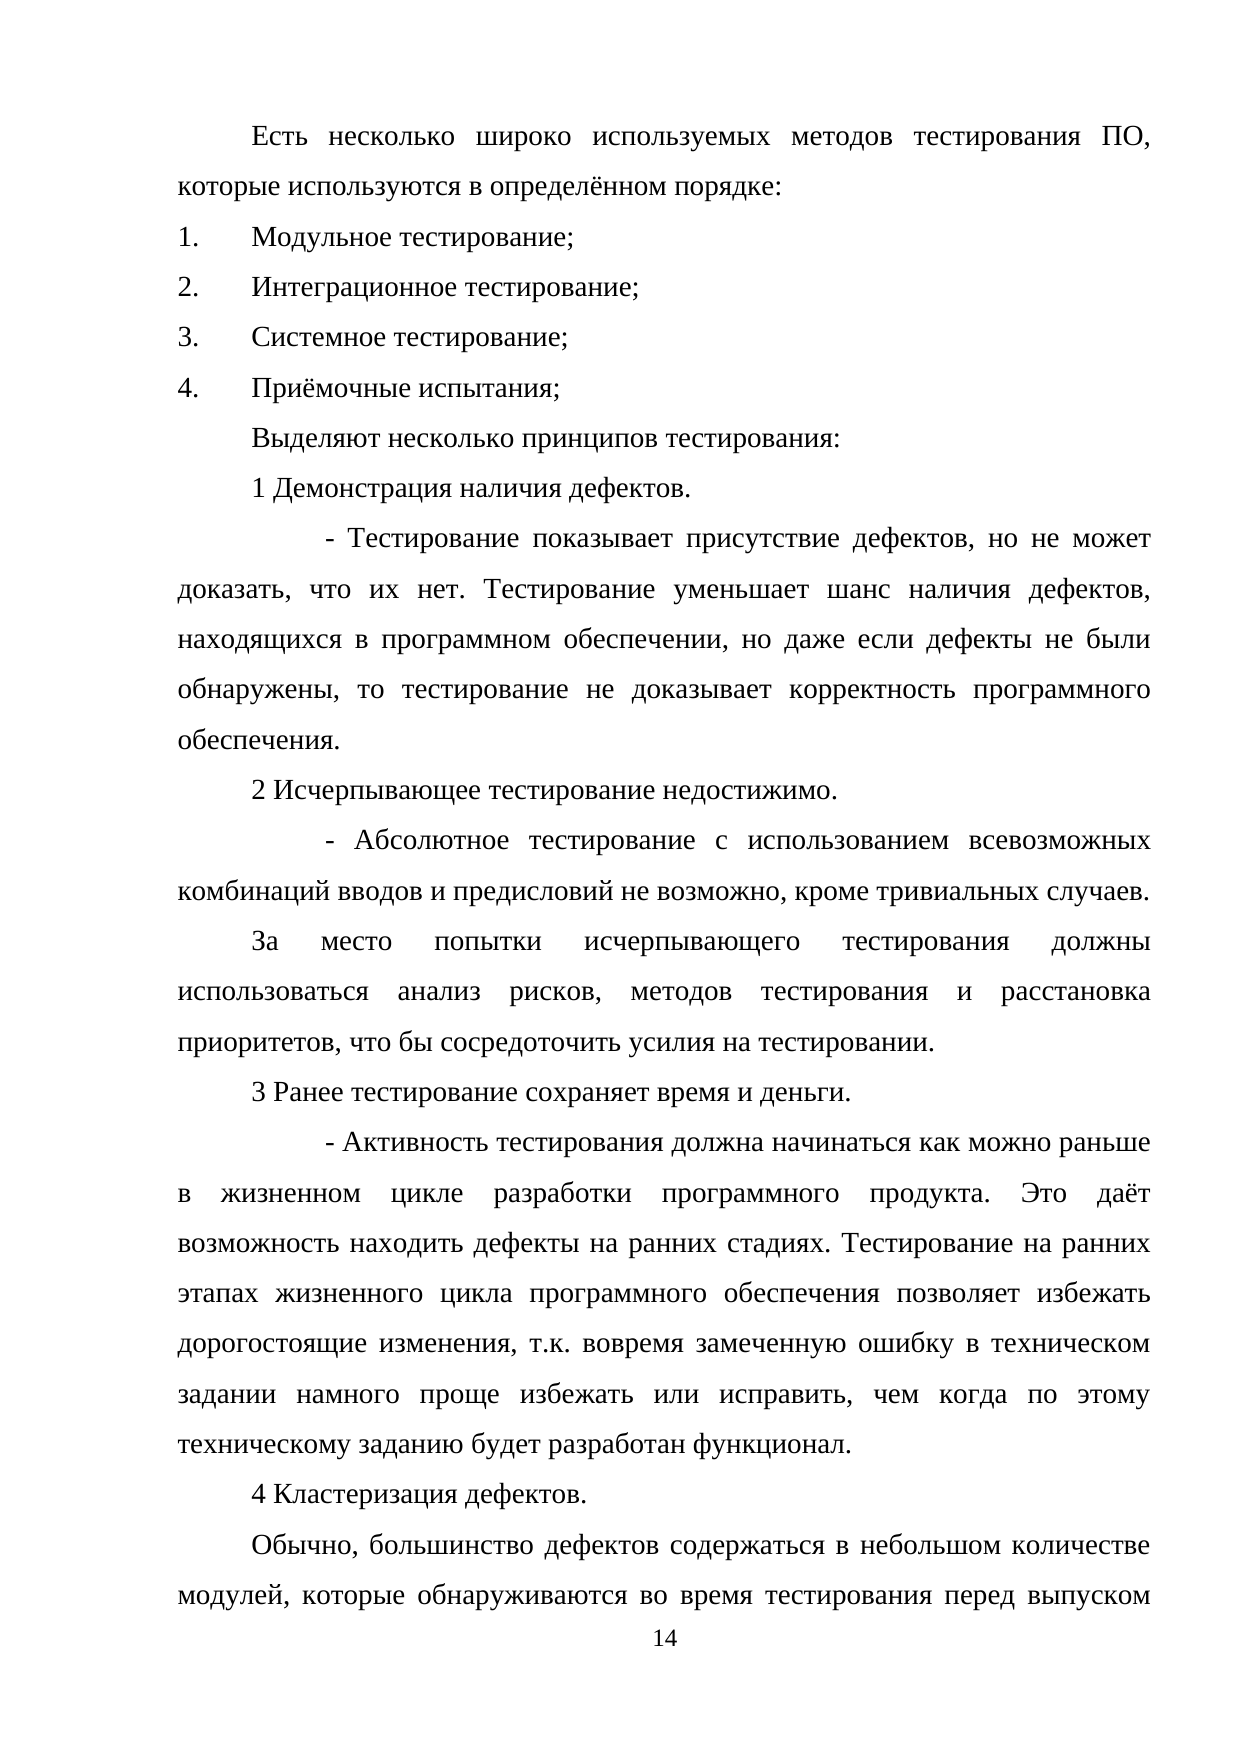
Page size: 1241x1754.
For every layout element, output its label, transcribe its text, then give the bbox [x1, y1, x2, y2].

list Системное тестирование; [177, 319, 1152, 353]
list Модульное тестирование; [177, 219, 1152, 252]
list Интеграционное тестирование; [177, 269, 1152, 303]
text Есть несколько широко используемых методов тестирования ПО, которые используются в определённом порядке: [177, 118, 1152, 202]
text - Тестирование показывает присутствие дефектов, но не может доказать, что их нет. Тестирование уменьшает шанс наличия дефектов, находящихся в программном обеспечении, но даже если дефекты не были обнаружены, то тестирование не доказывает корректность программного обеспечения. [177, 521, 1152, 755]
text 3 Ранее тестирование сохраняет время и деньги. [177, 1074, 1152, 1108]
text За место попытки исчерпывающего тестирования должны использоваться анализ рисков, методов тестирования и расстановка приоритетов, что бы сосредоточить усилия на тестировании. [177, 923, 1152, 1057]
text 2 Исчерпывающее тестирование недостижимо. [177, 772, 1152, 806]
text - Абсолютное тестирование с использованием всевозможных комбинаций вводов и предисловий не возможно, кроме тривиальных случаев. [177, 822, 1152, 906]
list Приёмочные испытания; [177, 370, 1152, 403]
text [177, 1527, 1152, 1611]
text Выделяют несколько принципов тестирования: [177, 420, 1152, 453]
text - Активность тестирования должна начинаться как можно раньше в жизненном цикле разработки программного продукта. Это даёт возможность находить дефекты на ранних стадиях. Тестирование на ранних этапах жизненного цикла программного обеспечения позволяет избежать дорогостоящие изменения, т.к. вовремя замеченную ошибку в техническом задании намного проще избежать или исправить, чем когда по этому техническому заданию будет разработан функционал. [177, 1124, 1152, 1460]
text 4 Кластеризация дефектов. [177, 1477, 1152, 1510]
text 1 Демонстрация наличия дефектов. [177, 470, 1152, 504]
